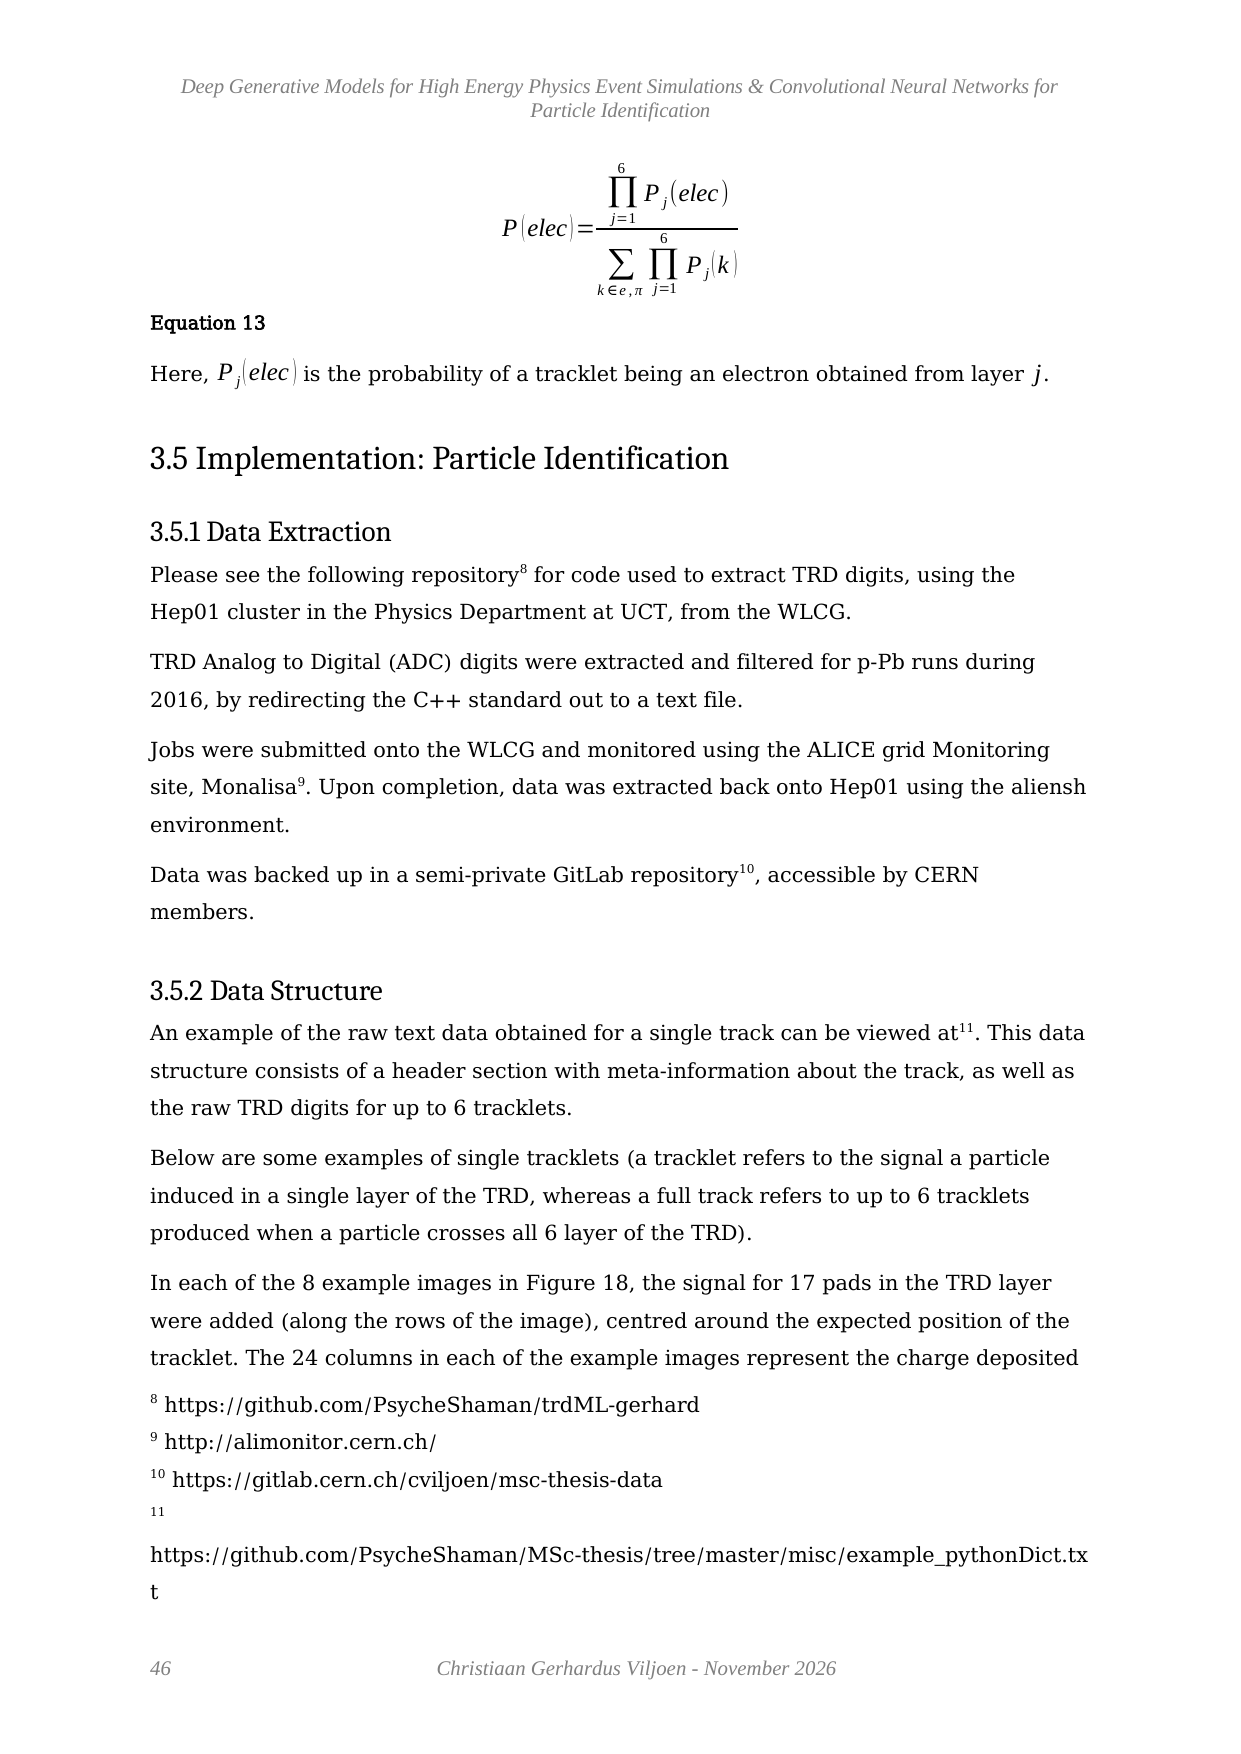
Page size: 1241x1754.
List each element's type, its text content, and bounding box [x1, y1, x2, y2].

text Equation 13 [150, 311, 1090, 333]
text TRD Analog to Digital (ADC) digits were extracted and filtered for p-Pb runs during 2016, by redirecting the C++ standard out to a text file. [150, 649, 1090, 712]
text Below are some examples of single tracklets (a tracklet refers to the signal a particle induced in a single layer of the TRD, whereas a full track refers to up to 6 tracklets produced when a particle crosses all 6 layer of the TRD). [150, 1145, 1090, 1245]
subtitle Data Structure [150, 974, 1090, 1008]
text An example of the raw text data obtained for a single track can be viewed at. This data structure consists of a header section with meta-information about the track, as well as the raw TRD digits for up to 6 tracklets. [150, 1020, 1090, 1120]
subtitle Data Extraction [150, 516, 1090, 549]
subtitle Implementation: Particle Identification [150, 440, 1090, 478]
text Jobs were submitted onto the WLCG and monitored using the ALICE grid Monitoring site, Monalisa. Upon completion, data was extracted back onto Hep01 using the aliensh environment. [150, 737, 1090, 837]
text Here, is the probability of a tracklet being an electron obtained from layer . [150, 357, 1090, 390]
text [150, 1270, 1090, 1370]
text Please see the following repository for code used to extract TRD digits, using the Hep01 cluster in the Physics Department at UCT, from the WLCG. [150, 562, 1090, 624]
text Data was backed up in a semi-private GitLab repository, accessible by CERN members. [150, 862, 1090, 924]
